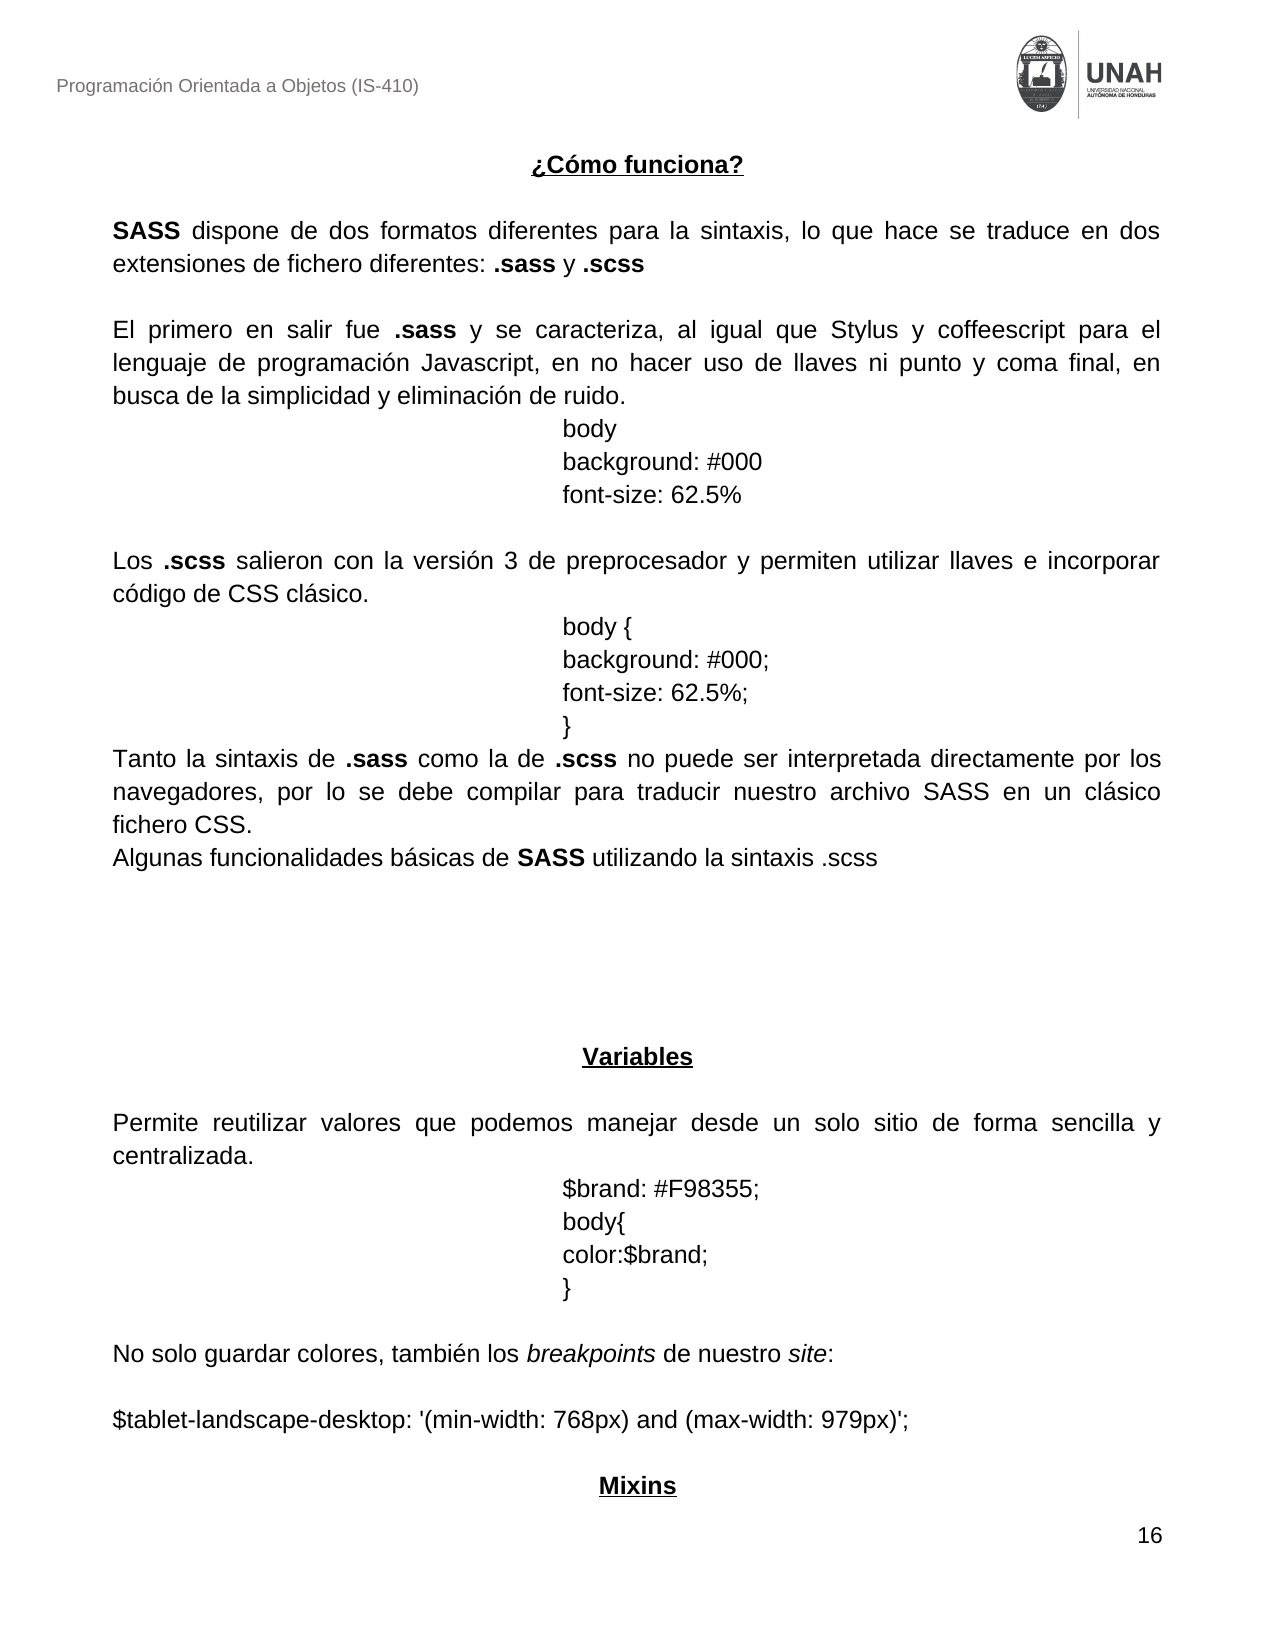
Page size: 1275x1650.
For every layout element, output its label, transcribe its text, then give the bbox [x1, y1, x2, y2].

text Los .scss salieron con la versión 3 de preprocesador y permiten utilizar llaves e incorporar código de CSS clásico. [112, 546, 1162, 608]
text El primero en salir fue .sass y se caracteriza, al igual que Stylus y coffeescript para el lenguaje de programación Javascript, en no hacer uso de llaves ni punto y coma final, en busca de la simplicidad y eliminación de ruido. [112, 315, 1162, 410]
text Permite reutilizar valores que podemos manejar desde un solo sitio de forma sencilla y centralizada. [112, 1108, 1162, 1169]
text background: #000; [562, 645, 1162, 674]
text font-size: 62.5%; [562, 678, 1162, 707]
text } [562, 711, 1162, 740]
text Algunas funcionalidades básicas de SASS utilizando la sintaxis .scss [112, 843, 1162, 872]
text $tablet-landscape-desktop: '(min-width: 768px) and (max-width: 979px)'; [112, 1405, 1162, 1433]
text } [562, 1273, 1162, 1301]
text body { [562, 612, 1162, 641]
text ¿Cómo funciona? [112, 150, 1162, 179]
text color:$brand; [562, 1240, 1162, 1268]
text Tanto la sintaxis de .sass como la de .scss no puede ser interpretada directamente por los navegadores, por lo se debe compilar para traducir nuestro archivo SASS en un clásico fichero CSS. [112, 744, 1162, 839]
text font-size: 62.5% [562, 480, 1162, 509]
text $brand: #F98355; [562, 1174, 1162, 1202]
text body{ [562, 1207, 1162, 1235]
text No solo guardar colores, también los breakpoints de nuestro site: [112, 1339, 1162, 1367]
text SASS dispone de dos formatos diferentes para la sintaxis, lo que hace se traduce en dos extensiones de fichero diferentes: .sass y .scss [112, 216, 1162, 278]
text background: #000 [562, 447, 1162, 476]
text Variables [112, 1042, 1162, 1070]
picture [1016, 26, 1162, 119]
text Mixins [112, 1471, 1162, 1499]
text body [562, 414, 1162, 443]
